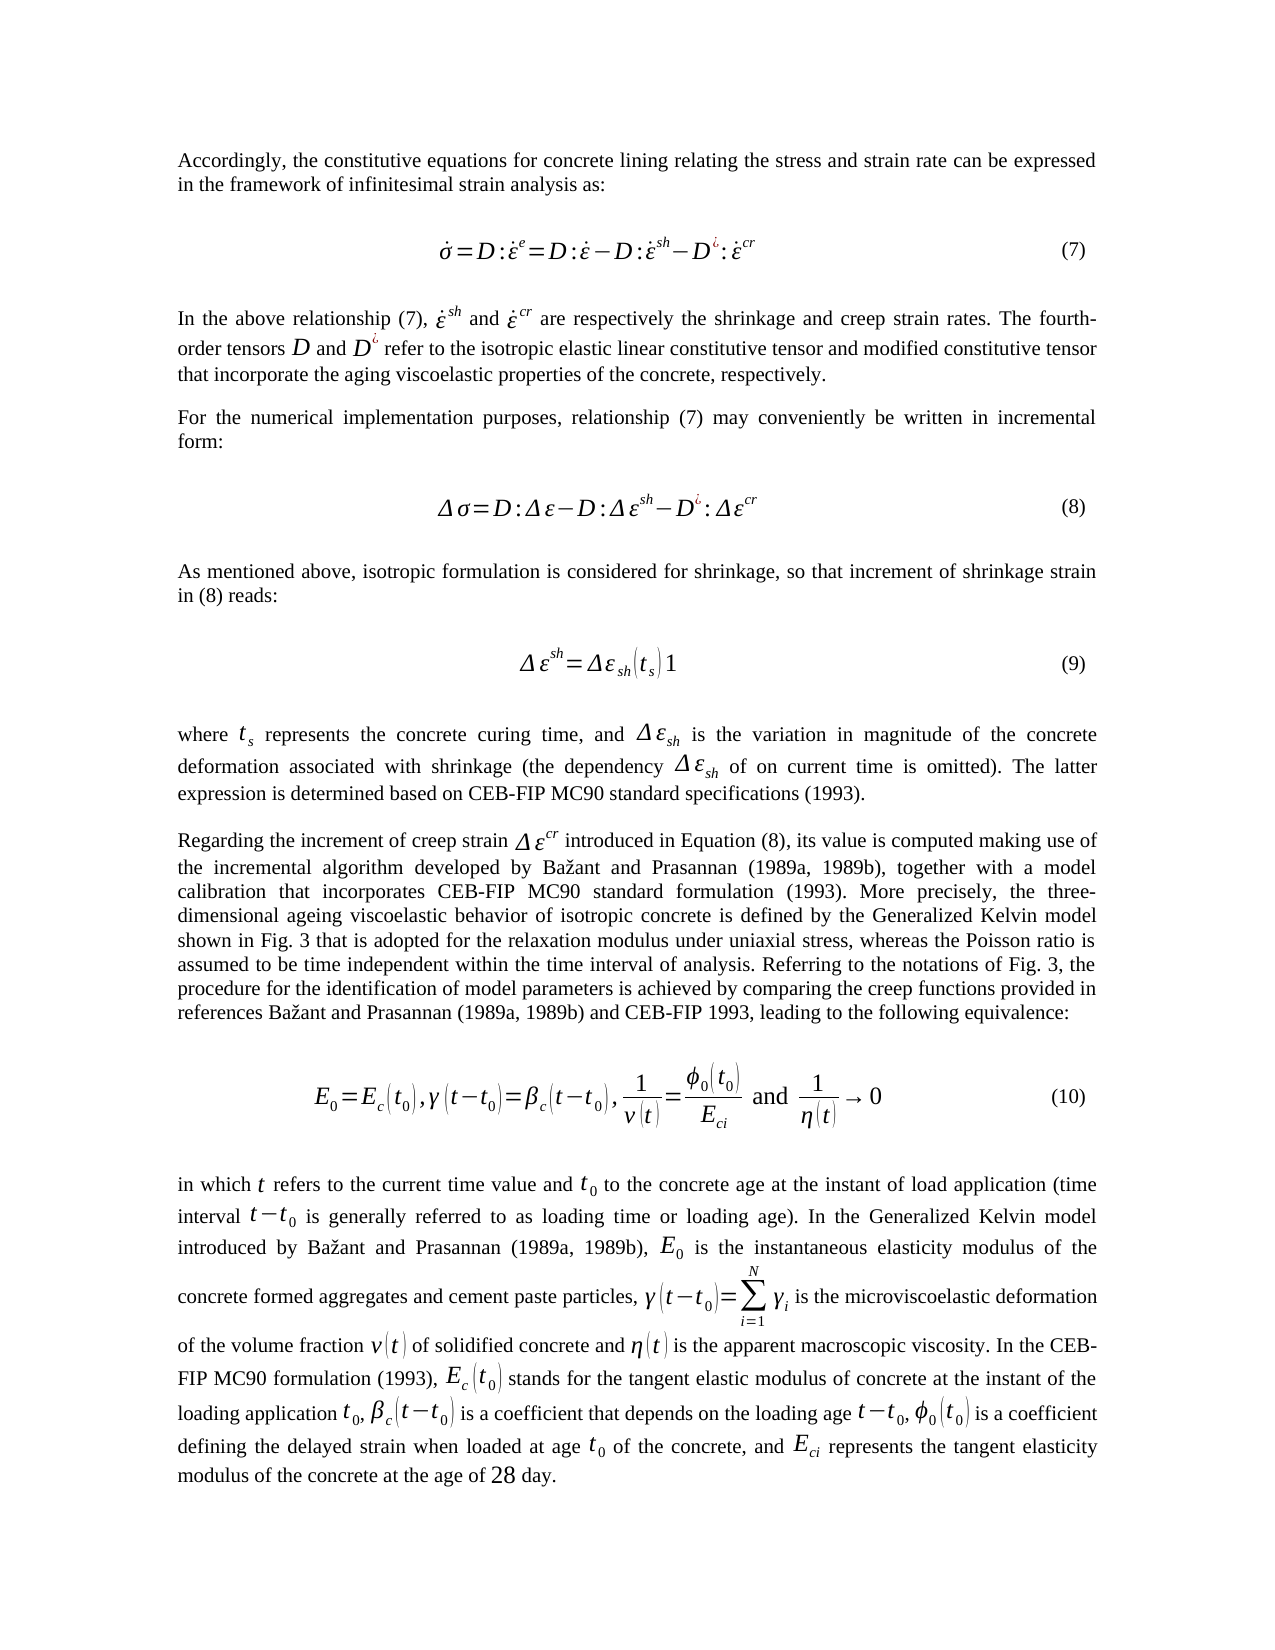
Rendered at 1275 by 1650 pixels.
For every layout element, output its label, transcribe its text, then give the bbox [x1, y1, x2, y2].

table_header [177, 1043, 1018, 1150]
text As mentioned above, isotropic formulation is considered for shrinkage, so that increment of shrinkage strain in (8) reads: [177, 559, 1098, 607]
table_header (7) [1018, 215, 1097, 283]
table_header [177, 626, 1018, 700]
table_header [177, 215, 1018, 283]
text Accordingly, the constitutive equations for concrete lining relating the stress and strain rate can be expressed in the framework of infinitesimal strain analysis as: [177, 148, 1098, 196]
table_header (10) [1018, 1043, 1097, 1150]
table_header (8) [1018, 472, 1097, 540]
text where represents the concrete curing time, and is the variation in magnitude of the concrete deformation associated with shrinkage (the dependency of on current time is omitted). The latter expression is determined based on CEB-FIP MC90 standard specifications (1993). [177, 719, 1098, 805]
table_header [177, 472, 1018, 540]
text In the above relationship (7), and are respectively the shrinkage and creep strain rates. The fourth-order tensors and refer to the isotropic elastic linear constitutive tensor and modified constitutive tensor that incorporate the aging viscoelastic properties of the concrete, respectively. [177, 302, 1098, 386]
table_header (9) [1018, 626, 1097, 700]
text Regarding the increment of creep strain introduced in Equation (8), its value is computed making use of the incremental algorithm developed by Bažant and Prasannan (1989a, 1989b), together with a model calibration that incorporates CEB-FIP MC90 standard formulation (1993). More precisely, the three-dimensional ageing viscoelastic behavior of isotropic concrete is defined by the Generalized Kelvin model shown in Fig. 3 that is adopted for the relaxation modulus under uniaxial stress, whereas the Poisson ratio is assumed to be time independent within the time interval of analysis. Referring to the notations of Fig. 3, the procedure for the identification of model parameters is achieved by comparing the creep functions provided in references Bažant and Prasannan (1989a, 1989b) and CEB-FIP 1993, leading to the following equivalence: [177, 824, 1098, 1024]
text in which refers to the current time value and to the concrete age at the instant of load application (time interval is generally referred to as loading time or loading age). In the Generalized Kelvin model introduced by Bažant and Prasannan (1989a, 1989b), is the instantaneous elasticity modulus of the concrete formed aggregates and cement paste particles, is the microviscoelastic deformation of the volume fraction of solidified concrete and is the apparent macroscopic viscosity. In the CEB-FIP MC90 formulation (1993), stands for the tangent elastic modulus of concrete at the instant of the loading application , is a coefficient that depends on the loading age , is a coefficient defining the delayed strain when loaded at age of the concrete, and represents the tangent elasticity modulus of the concrete at the age of day. [177, 1168, 1098, 1489]
text For the numerical implementation purposes, relationship (7) may conveniently be written in incremental form: [177, 405, 1098, 453]
